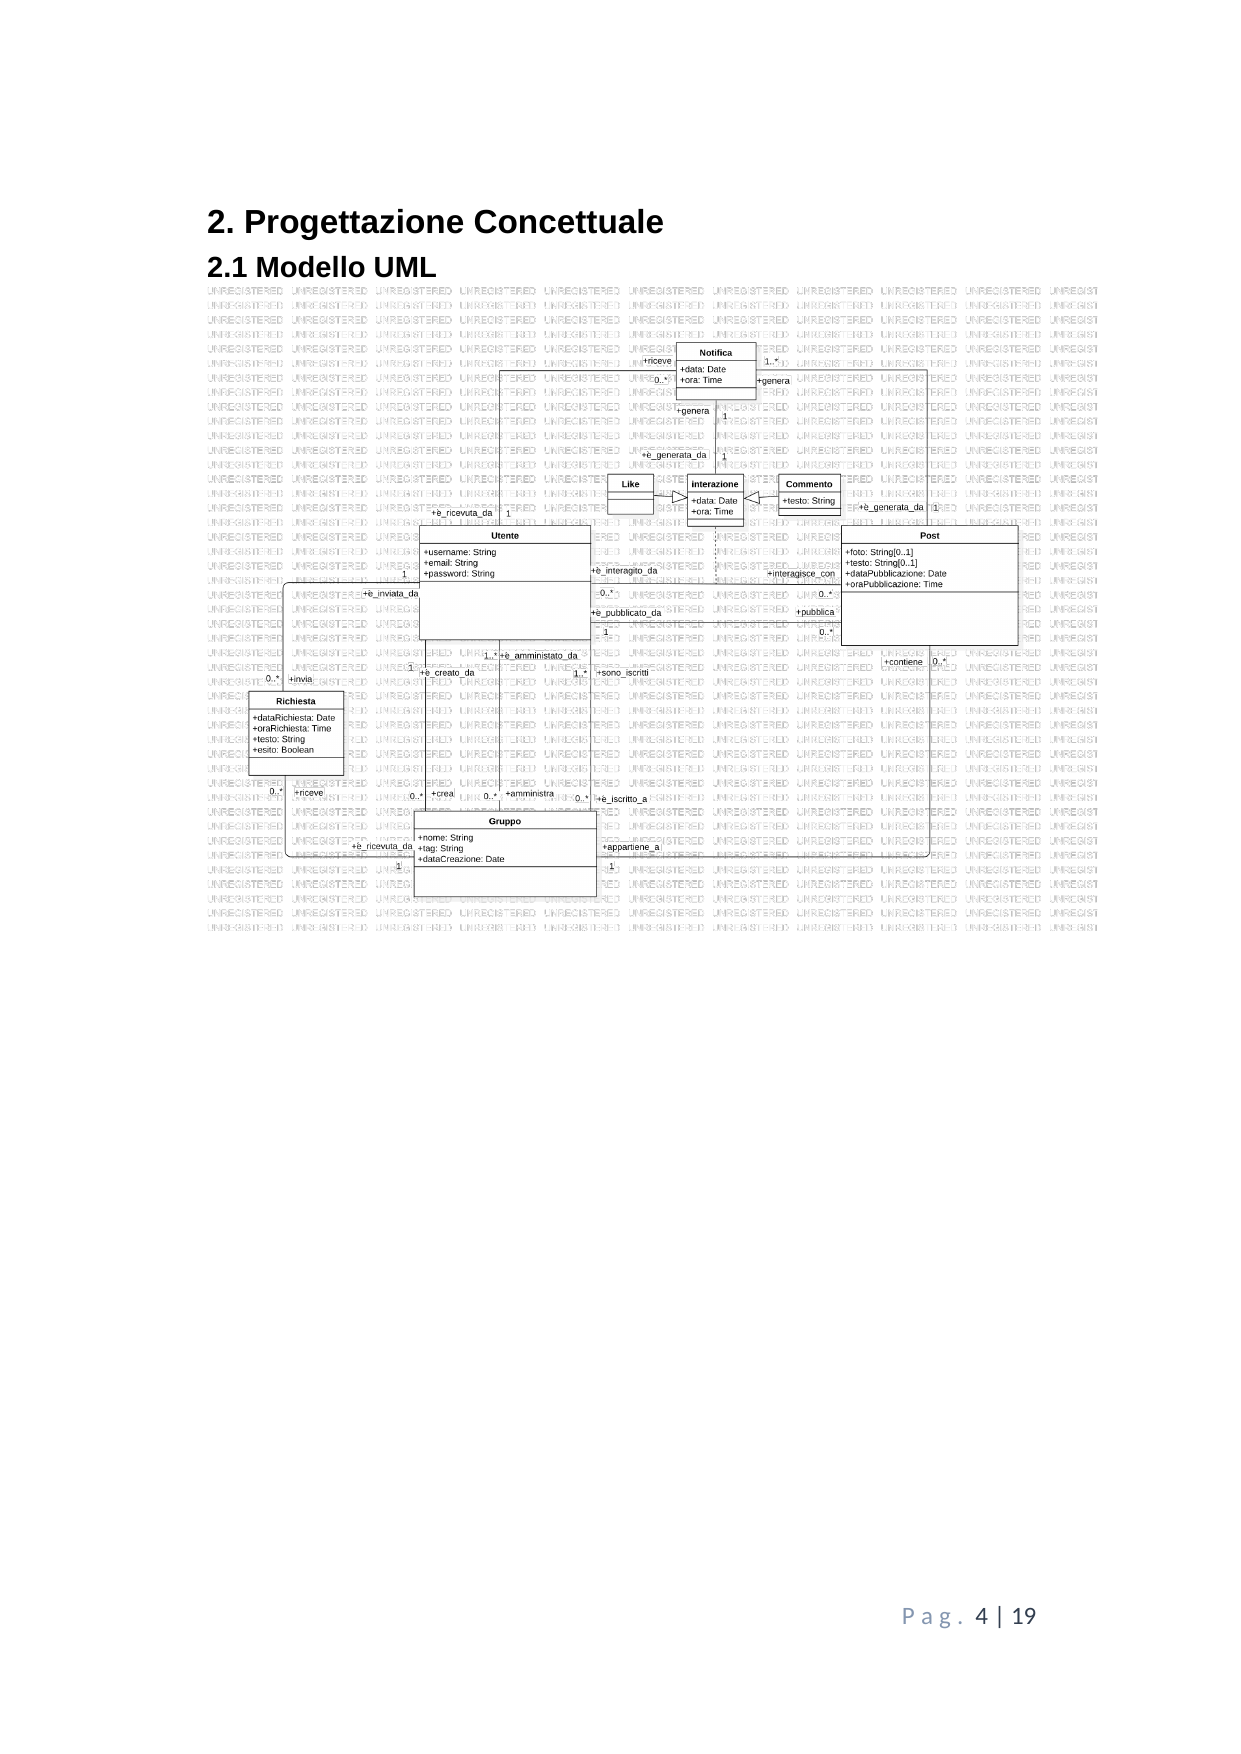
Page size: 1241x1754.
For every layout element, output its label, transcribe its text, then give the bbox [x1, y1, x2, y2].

subtitle 2. Progettazione Concettuale [207, 202, 1063, 241]
subtitle 2.1 Modello UML [207, 251, 1063, 284]
picture [206, 286, 1098, 933]
